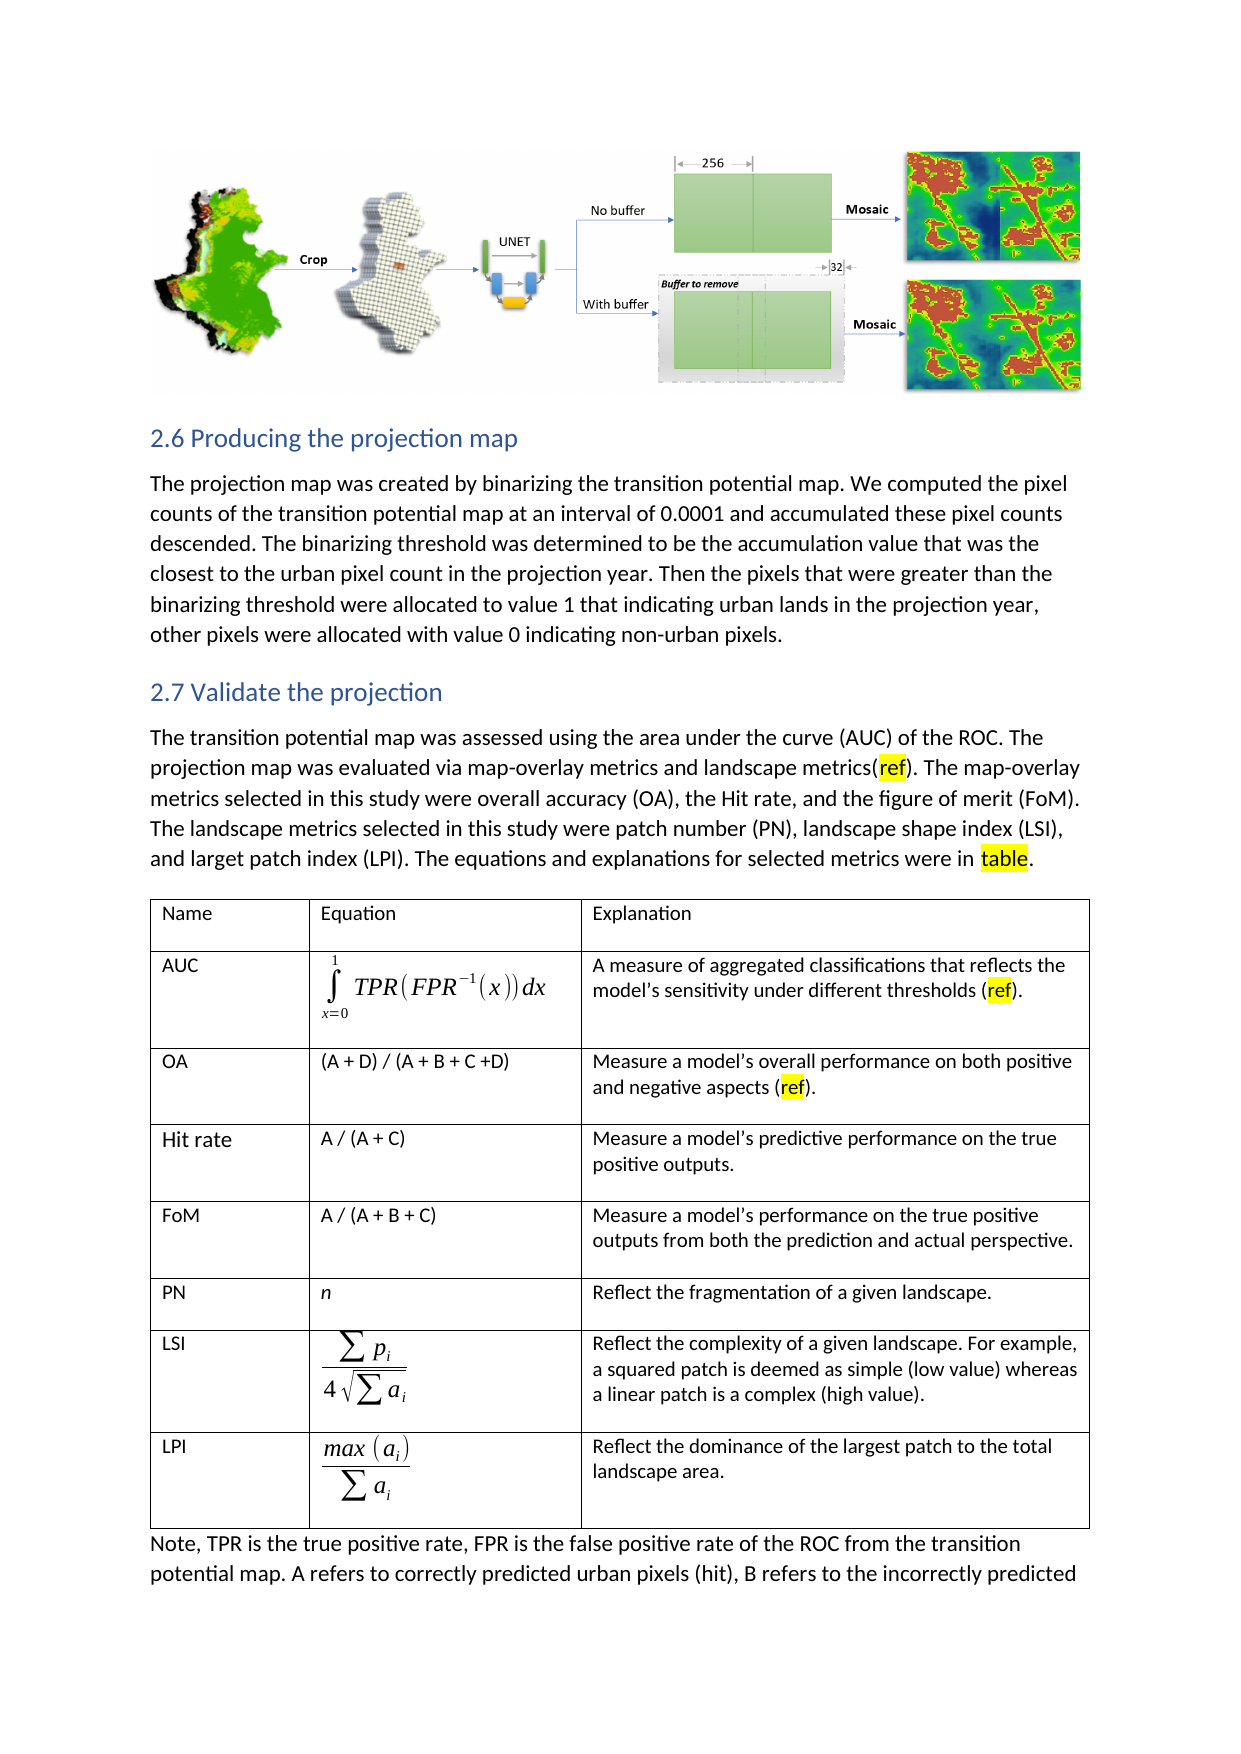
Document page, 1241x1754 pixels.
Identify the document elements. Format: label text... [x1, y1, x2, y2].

table_cell A / (A + C) [310, 1125, 581, 1201]
table_cell OA [151, 1049, 309, 1124]
table_cell LSI [151, 1331, 309, 1432]
text The transition potential map was assessed using the area under the curve (AUC) of the ROC. The projection map was evaluated via map-overlay metrics and landscape metrics(ref). The map-overlay metrics selected in this study were overall accuracy (OA), the Hit rate, and the figure of merit (FoM). The landscape metrics selected in this study were patch number (PN), landscape shape index (LSI), and larget patch index (LPI). The equations and explanations for selected metrics were in table. [150, 723, 1090, 872]
table_header Equation [310, 900, 581, 951]
subtitle 2.7 Validate the projection [150, 675, 1090, 708]
table_cell [310, 1331, 581, 1432]
table_cell Hit rate [151, 1125, 309, 1201]
table_cell A / (A + B + C) [310, 1202, 581, 1278]
table_cell Reflect the dominance of the largest patch to the total landscape area. [582, 1433, 1089, 1528]
picture [150, 150, 1083, 394]
table_cell AUC [151, 952, 309, 1047]
table_cell Measure a model’s overall performance on both positive and negative aspects (ref). [582, 1049, 1089, 1124]
table_cell PN [151, 1279, 309, 1329]
table_cell n [310, 1279, 581, 1329]
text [150, 1529, 1090, 1587]
table_cell Reflect the complexity of a given landscape. For example, a squared patch is deemed as simple (low value) whereas a linear patch is a complex (high value). [582, 1331, 1089, 1432]
table_cell Measure a model’s predictive performance on the true positive outputs. [582, 1125, 1089, 1201]
text The projection map was created by binarizing the transition potential map. We computed the pixel counts of the transition potential map at an interval of 0.0001 and accumulated these pixel counts descended. The binarizing threshold was determined to be the accumulation value that was the closest to the urban pixel count in the projection year. Then the pixels that were greater than the binarizing threshold were allocated to value 1 that indicating urban lands in the projection year, other pixels were allocated with value 0 indicating non-urban pixels. [150, 469, 1090, 648]
table_cell Reflect the fragmentation of a given landscape. [582, 1279, 1089, 1329]
table_cell FoM [151, 1202, 309, 1278]
table_cell A measure of aggregated classifications that reflects the model’s sensitivity under different thresholds (ref). [582, 952, 1089, 1047]
table_cell Measure a model’s performance on the true positive outputs from both the prediction and actual perspective. [582, 1202, 1089, 1278]
table_header Explanation [582, 900, 1089, 951]
table_cell [310, 1433, 581, 1528]
table_cell (A + D) / (A + B + C +D) [310, 1049, 581, 1124]
table_cell [310, 952, 581, 1047]
subtitle 2.6 Producing the projection map [150, 421, 1090, 454]
table_cell LPI [151, 1433, 309, 1528]
table_header Name [151, 900, 309, 951]
